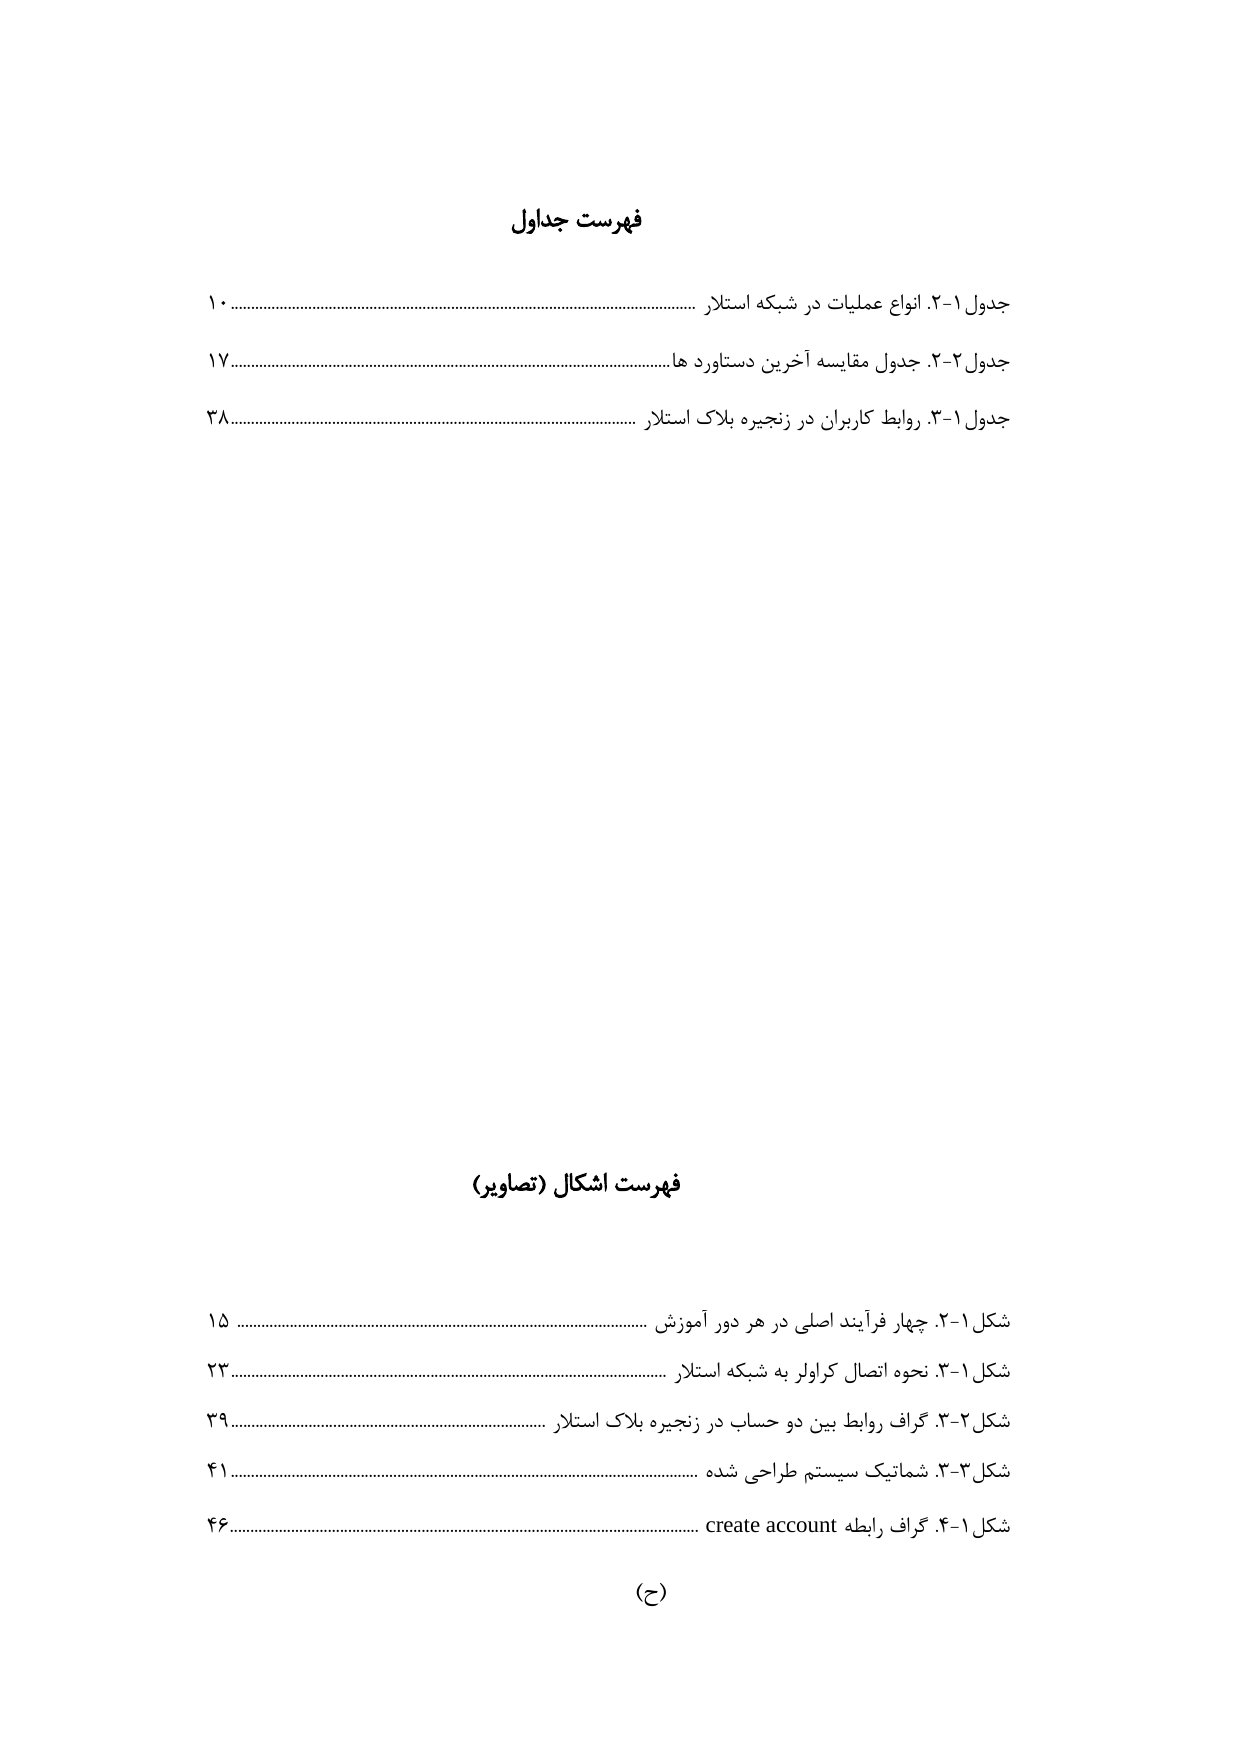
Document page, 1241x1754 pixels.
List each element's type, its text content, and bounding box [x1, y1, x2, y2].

text شکل1-4. گراف رابطه create account 46 [147, 1511, 1009, 1541]
text شکل3-3. شماتیک سیستم طراحی شده 41 [147, 1461, 1009, 1486]
text فهرست اشکال (تصاویر) [147, 1171, 1033, 1200]
text جدول1-3. روابط کاربران در زنجیره بلاک استلار 38 [147, 408, 1009, 433]
text فهرست جداول [147, 207, 1033, 236]
text جدول2-2. جدول مقایسه آخرین دستاورد ها 17 [147, 351, 1009, 376]
text شکل1-3. نحوه اتصال کراولر به شبکه استلار 23 [147, 1361, 1009, 1386]
text جدول1-2. انواع عملیات در شبکه استلار 10 [147, 293, 1009, 318]
text شکل1-2. چهار فرآیند اصلی در هر دور آموزش 15 [147, 1311, 1009, 1336]
text شکل2-3. گراف روابط بین دو حساب در زنجیره بلاک استلار 39 [147, 1411, 1009, 1436]
